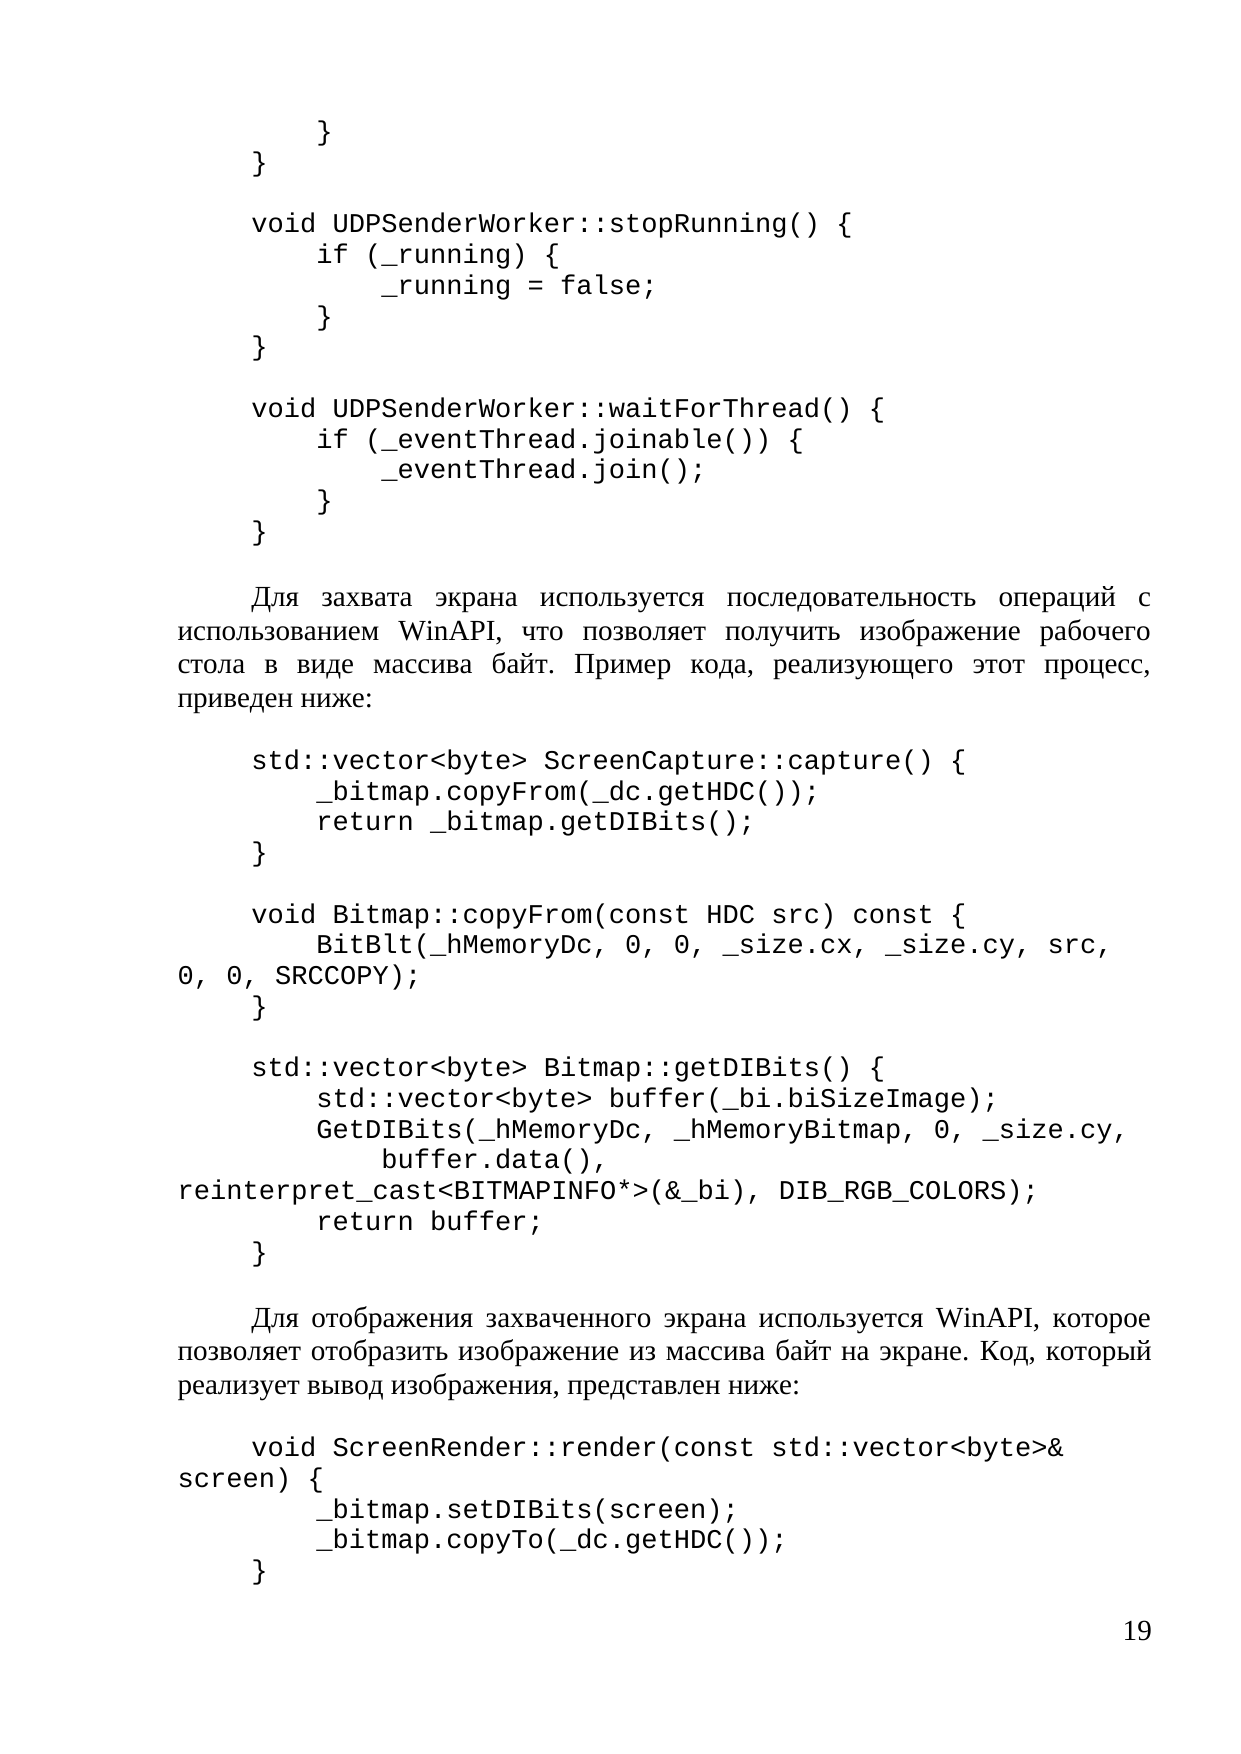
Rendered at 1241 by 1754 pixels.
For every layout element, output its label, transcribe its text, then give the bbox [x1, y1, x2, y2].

text GetDIBits(_hMemoryDc, _hMemoryBitmap, 0, _size.cy, [177, 1116, 1152, 1146]
text _running = false; [177, 272, 1152, 302]
text _eventThread.join(); [177, 456, 1152, 487]
text Для отображения захваченного экрана используется WinAPI, которое позволяет отобразить изображение из массива байт на экране. Код, который реализует вывод изображения, представлен ниже: [177, 1300, 1152, 1401]
text std::vector<byte> buffer(_bi.biSizeImage); [177, 1085, 1152, 1116]
text _bitmap.copyFrom(_dc.getHDC()); [177, 777, 1152, 808]
text void ScreenRender::render(const std::vector<byte>& screen) { [177, 1434, 1152, 1496]
text } [177, 839, 1152, 870]
text } [177, 518, 1152, 548]
text std::vector<byte> Bitmap::getDIBits() { [177, 1054, 1152, 1085]
text void UDPSenderWorker::stopRunning() { [177, 210, 1152, 241]
text } [177, 993, 1152, 1023]
text std::vector<byte> ScreenCapture::capture() { [177, 747, 1152, 777]
text if (_eventThread.joinable()) { [177, 425, 1152, 456]
text } [177, 333, 1152, 364]
text } [177, 302, 1152, 333]
text return _bitmap.getDIBits(); [177, 808, 1152, 839]
text } [177, 487, 1152, 518]
text BitBlt(_hMemoryDc, 0, 0, _size.cx, _size.cy, src, 0, 0, SRCCOPY); [177, 931, 1152, 993]
text buffer.data(), reinterpret_cast<BITMAPINFO*>(&_bi), DIB_RGB_COLORS); [177, 1146, 1152, 1208]
text return buffer; [177, 1208, 1152, 1238]
text _bitmap.copyTo(_dc.getHDC()); [177, 1526, 1152, 1557]
text _bitmap.setDIBits(screen); [177, 1496, 1152, 1526]
text } [177, 1557, 1152, 1588]
text } [177, 118, 1152, 149]
text } [177, 1238, 1152, 1269]
text void UDPSenderWorker::waitForThread() { [177, 395, 1152, 425]
text void Bitmap::copyFrom(const HDC src) const { [177, 900, 1152, 931]
text } [177, 149, 1152, 179]
text Для захвата экрана используется последовательность операций с использованием WinAPI, что позволяет получить изображение рабочего стола в виде массива байт. Пример кода, реализующего этот процесс, приведен ниже: [177, 579, 1152, 713]
text if (_running) { [177, 241, 1152, 272]
